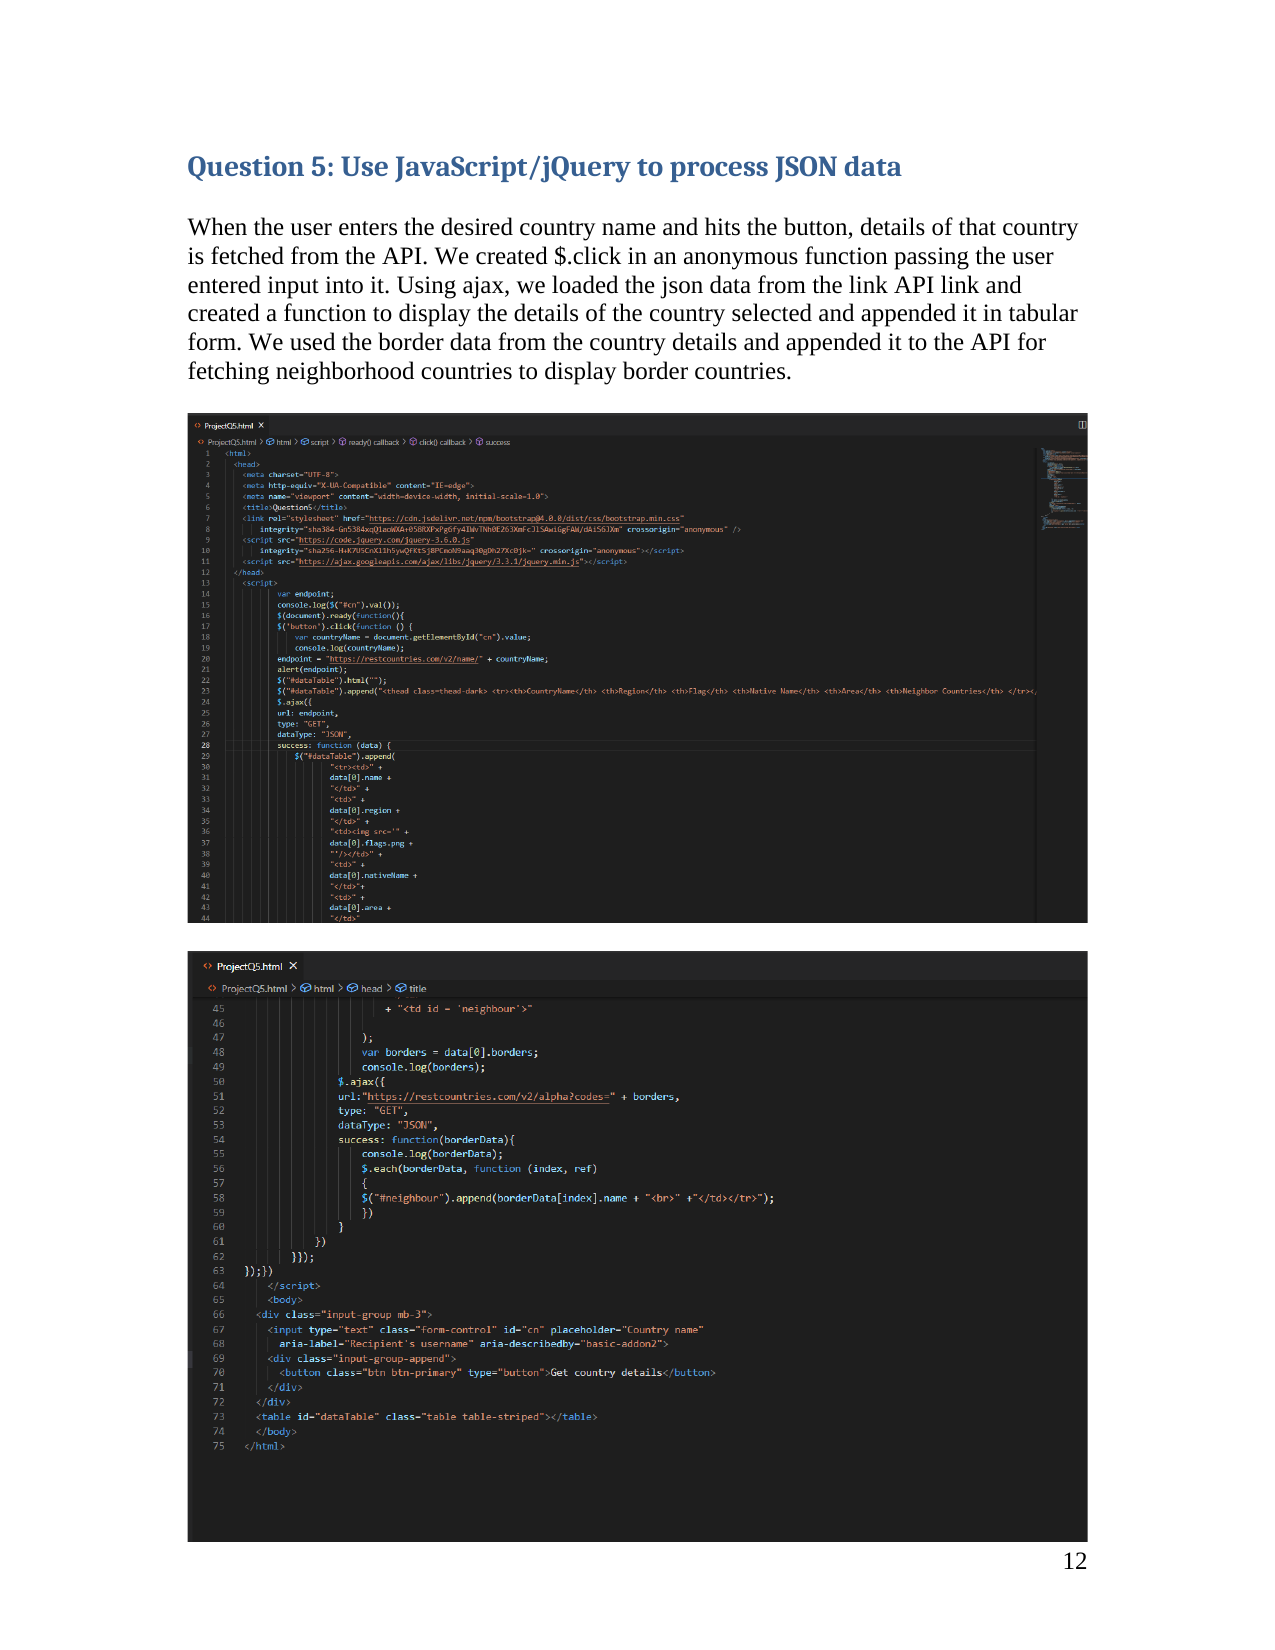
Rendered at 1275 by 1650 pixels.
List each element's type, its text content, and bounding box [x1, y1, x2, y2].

subtitle Question 5: Use JavaScript/jQuery to process JSON data [187, 150, 1087, 183]
picture [187, 413, 1088, 923]
text When the user enters the desired country name and hits the button, details of that country is fetched from the API. We created $.click in an anonymous function passing the user entered input into it. Using ajax, we loaded the json data from the link API link and created a function to display the details of the country selected and appended it in tabular form. We used the border data from the country details and appended it to the API for fetching neighborhood countries to display border countries. [187, 212, 1087, 385]
picture [187, 951, 1088, 1542]
